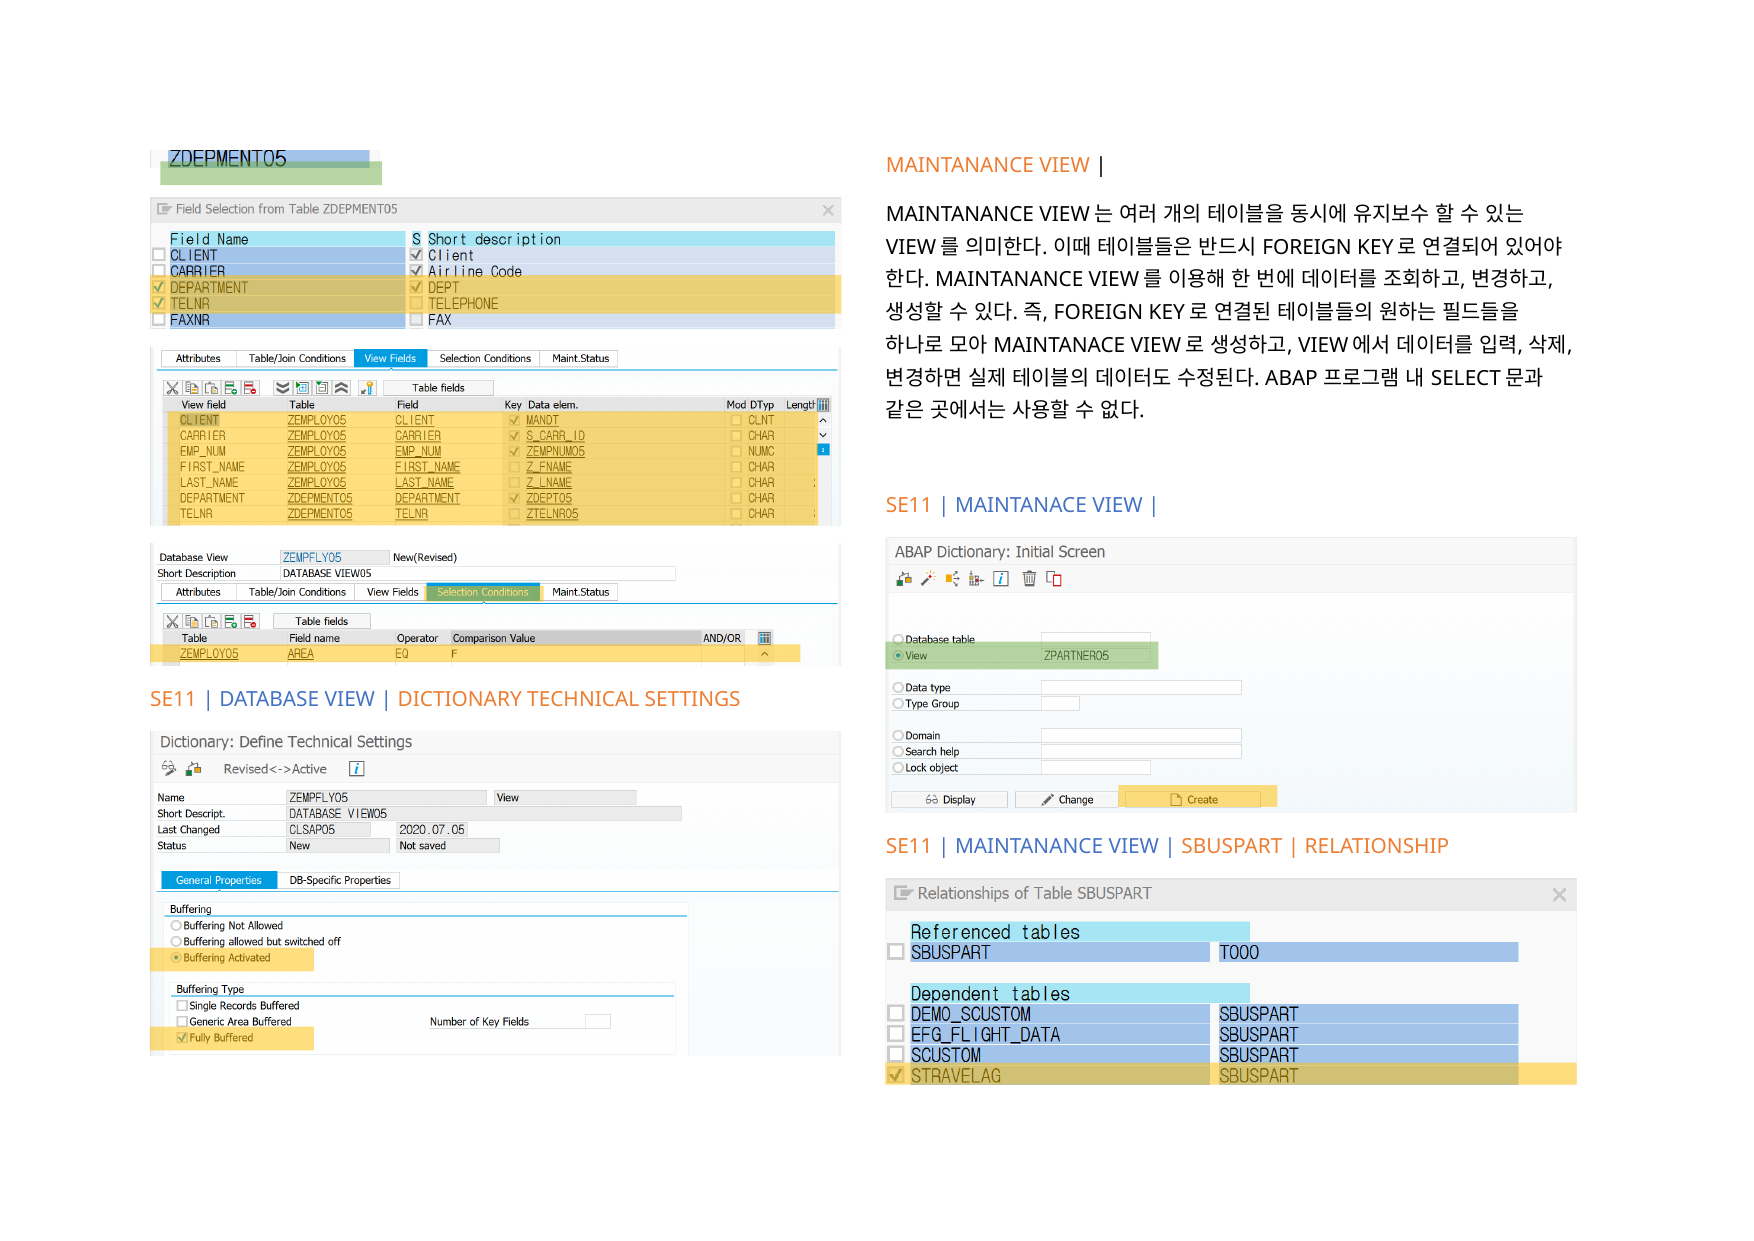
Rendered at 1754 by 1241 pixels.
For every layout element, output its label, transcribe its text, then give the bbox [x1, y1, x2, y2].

text SE11 | MAINTANACE VIEW | [886, 490, 1577, 519]
text SE11 | DATABASE VIEW | DICTIONARY TECHNICAL SETTINGS [150, 684, 841, 713]
text MAINTANANCE VIEW는 여러 개의 테이블을 동시에 유지보수 할 수 있는 VIEW를 의미한다. 이때 테이블들은 반드시 FOREIGN KEY로 연결되어 있어야 한다. MAINTANANCE VIEW를 이용해 한 번에 데이터를 조회하고, 변경하고, 생성할 수 있다. 즉, FOREIGN KEY로 연결된 테이블들의 원하는 필드들을 하나로 모아 MAINTANACE VIEW로 생성하고, VIEW에서 데이터를 입력, 삭제, 변경하면 실제 테이블의 데이터도 수정된다. ABAP 프로그램 내 SELECT문과 같은 곳에서는 사용할 수 없다. [886, 197, 1577, 424]
text SE11 | MAINTANANCE VIEW | SBUSPART | RELATIONSHIP [886, 831, 1577, 859]
text MAINTANANCE VIEW | [886, 150, 1577, 178]
